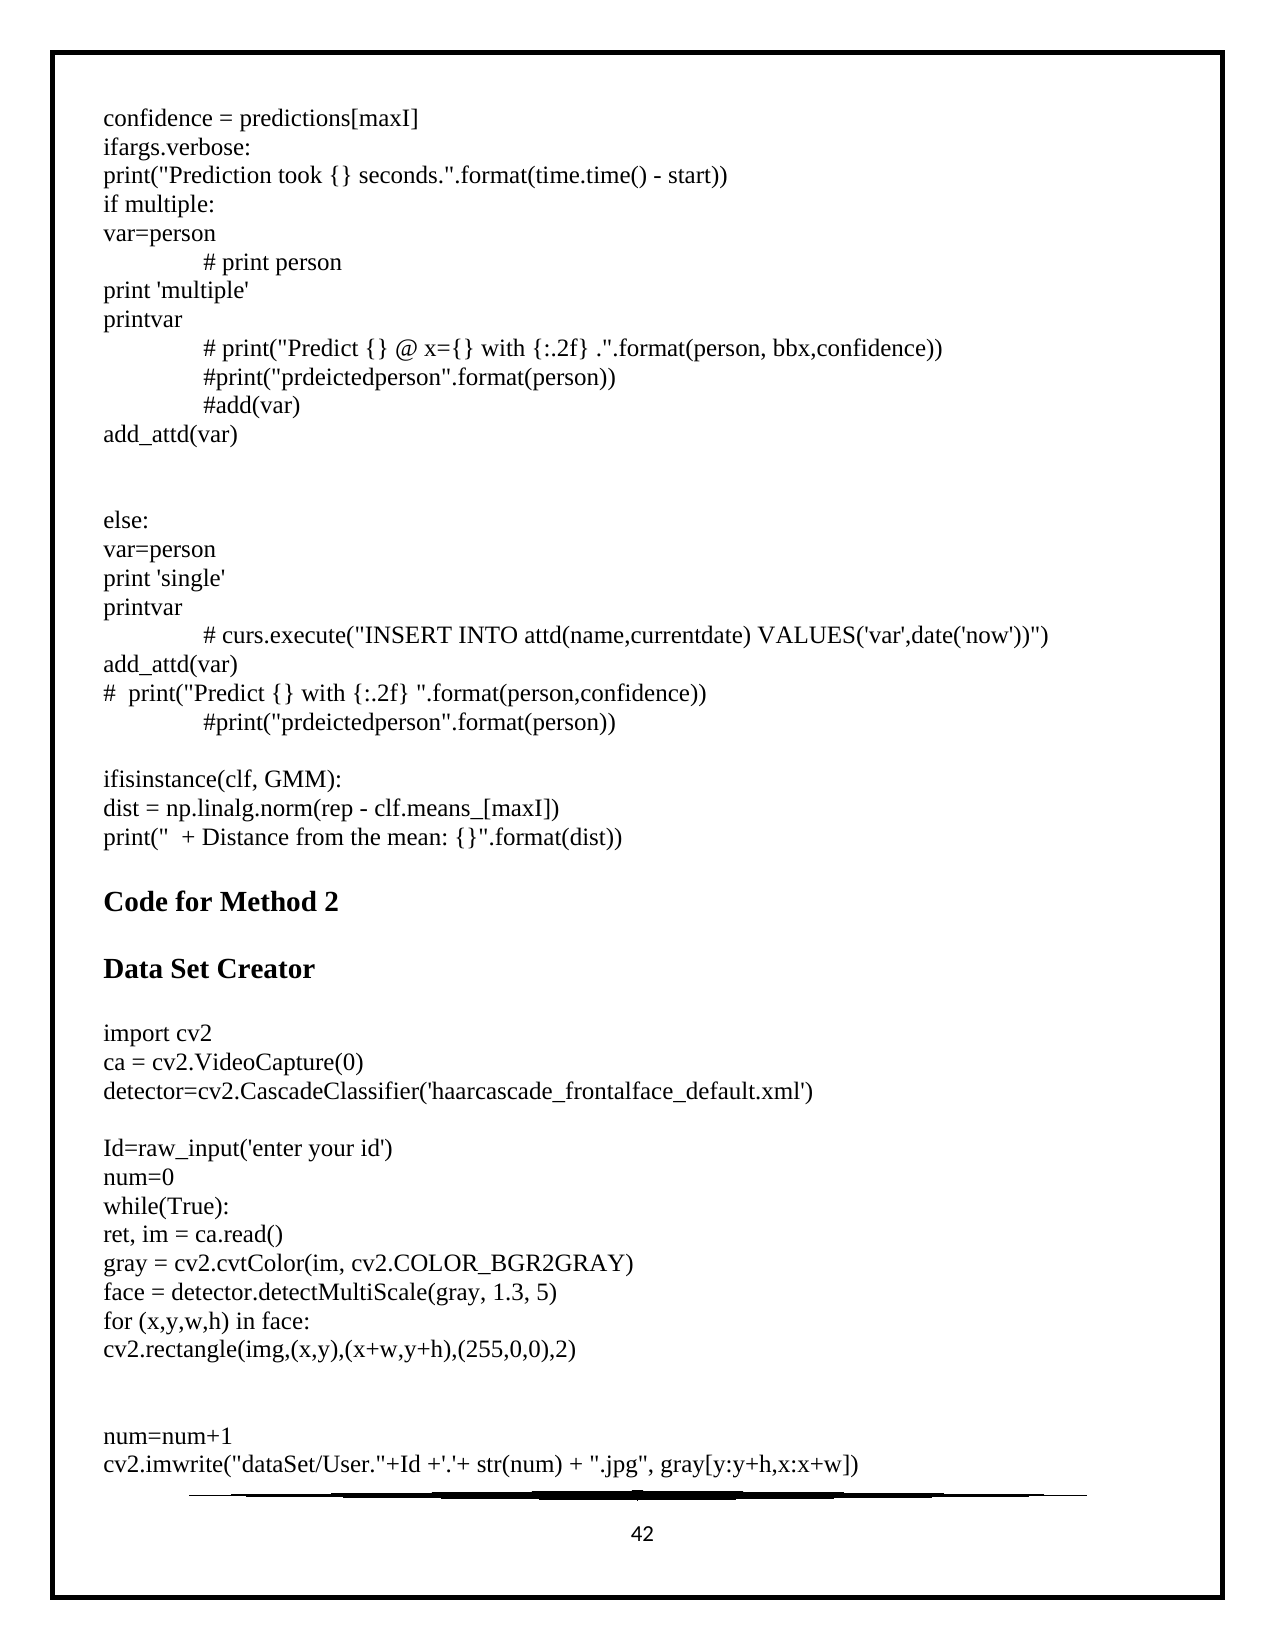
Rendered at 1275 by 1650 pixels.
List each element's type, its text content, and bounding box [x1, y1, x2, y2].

text cv2.imwrite("dataSet/User."+Id +'.'+ str(num) + ".jpg", gray[y:y+h,x:x+w]) [103, 1449, 1172, 1478]
text #print("prdeictedperson".format(person)) [103, 707, 1172, 736]
text # print person [103, 247, 1172, 276]
text # print("Predict {} @ x={} with {:.2f} .".format(person, bbx,confidence)) [103, 333, 1172, 362]
text print("Prediction took {} seconds.".format(time.time() - start)) [103, 161, 1172, 189]
text printvar [103, 304, 1172, 333]
text printvar [103, 592, 1172, 621]
text if multiple: [103, 189, 1172, 218]
text while(True): [103, 1191, 1172, 1219]
text num=num+1 [103, 1421, 1172, 1449]
text # curs.execute("INSERT INTO attd(name,currentdate) VALUES('var',date('now'))") [103, 621, 1172, 649]
text print 'multiple' [103, 276, 1172, 304]
text gray = cv2.cvtColor(im, cv2.COLOR_BGR2GRAY) [103, 1248, 1172, 1277]
text add_attd(var) [103, 649, 1172, 678]
text import cv2 [103, 1018, 1172, 1047]
text confidence = predictions[maxI] [103, 103, 1172, 132]
text cv2.rectangle(img,(x,y),(x+w,y+h),(255,0,0),2) [103, 1334, 1172, 1363]
text face = detector.detectMultiScale(gray, 1.3, 5) [103, 1277, 1172, 1306]
text Code for Method 2 [103, 884, 1172, 918]
text num=0 [103, 1162, 1172, 1191]
text Data Set Creator [103, 951, 1172, 985]
text detector=cv2.CascadeClassifier('haarcascade_frontalface_default.xml') [103, 1076, 1172, 1104]
text ifargs.verbose: [103, 132, 1172, 161]
text print 'single' [103, 563, 1172, 592]
text dist = np.linalg.norm(rep - clf.means_[maxI]) [103, 793, 1172, 822]
text ret, im = ca.read() [103, 1219, 1172, 1248]
text print(" + Distance from the mean: {}".format(dist)) [103, 822, 1172, 851]
text Id=raw_input('enter your id') [103, 1133, 1172, 1162]
text #add(var) [103, 391, 1172, 419]
text add_attd(var) [103, 419, 1172, 448]
text var=person [103, 218, 1172, 247]
text var=person [103, 534, 1172, 563]
text ca = cv2.VideoCapture(0) [103, 1047, 1172, 1076]
text # print("Predict {} with {:.2f} ".format(person,confidence)) [103, 678, 1172, 707]
text ifisinstance(clf, GMM): [103, 764, 1172, 793]
text #print("prdeictedperson".format(person)) [103, 362, 1172, 391]
text else: [103, 506, 1172, 534]
text for (x,y,w,h) in face: [103, 1306, 1172, 1334]
